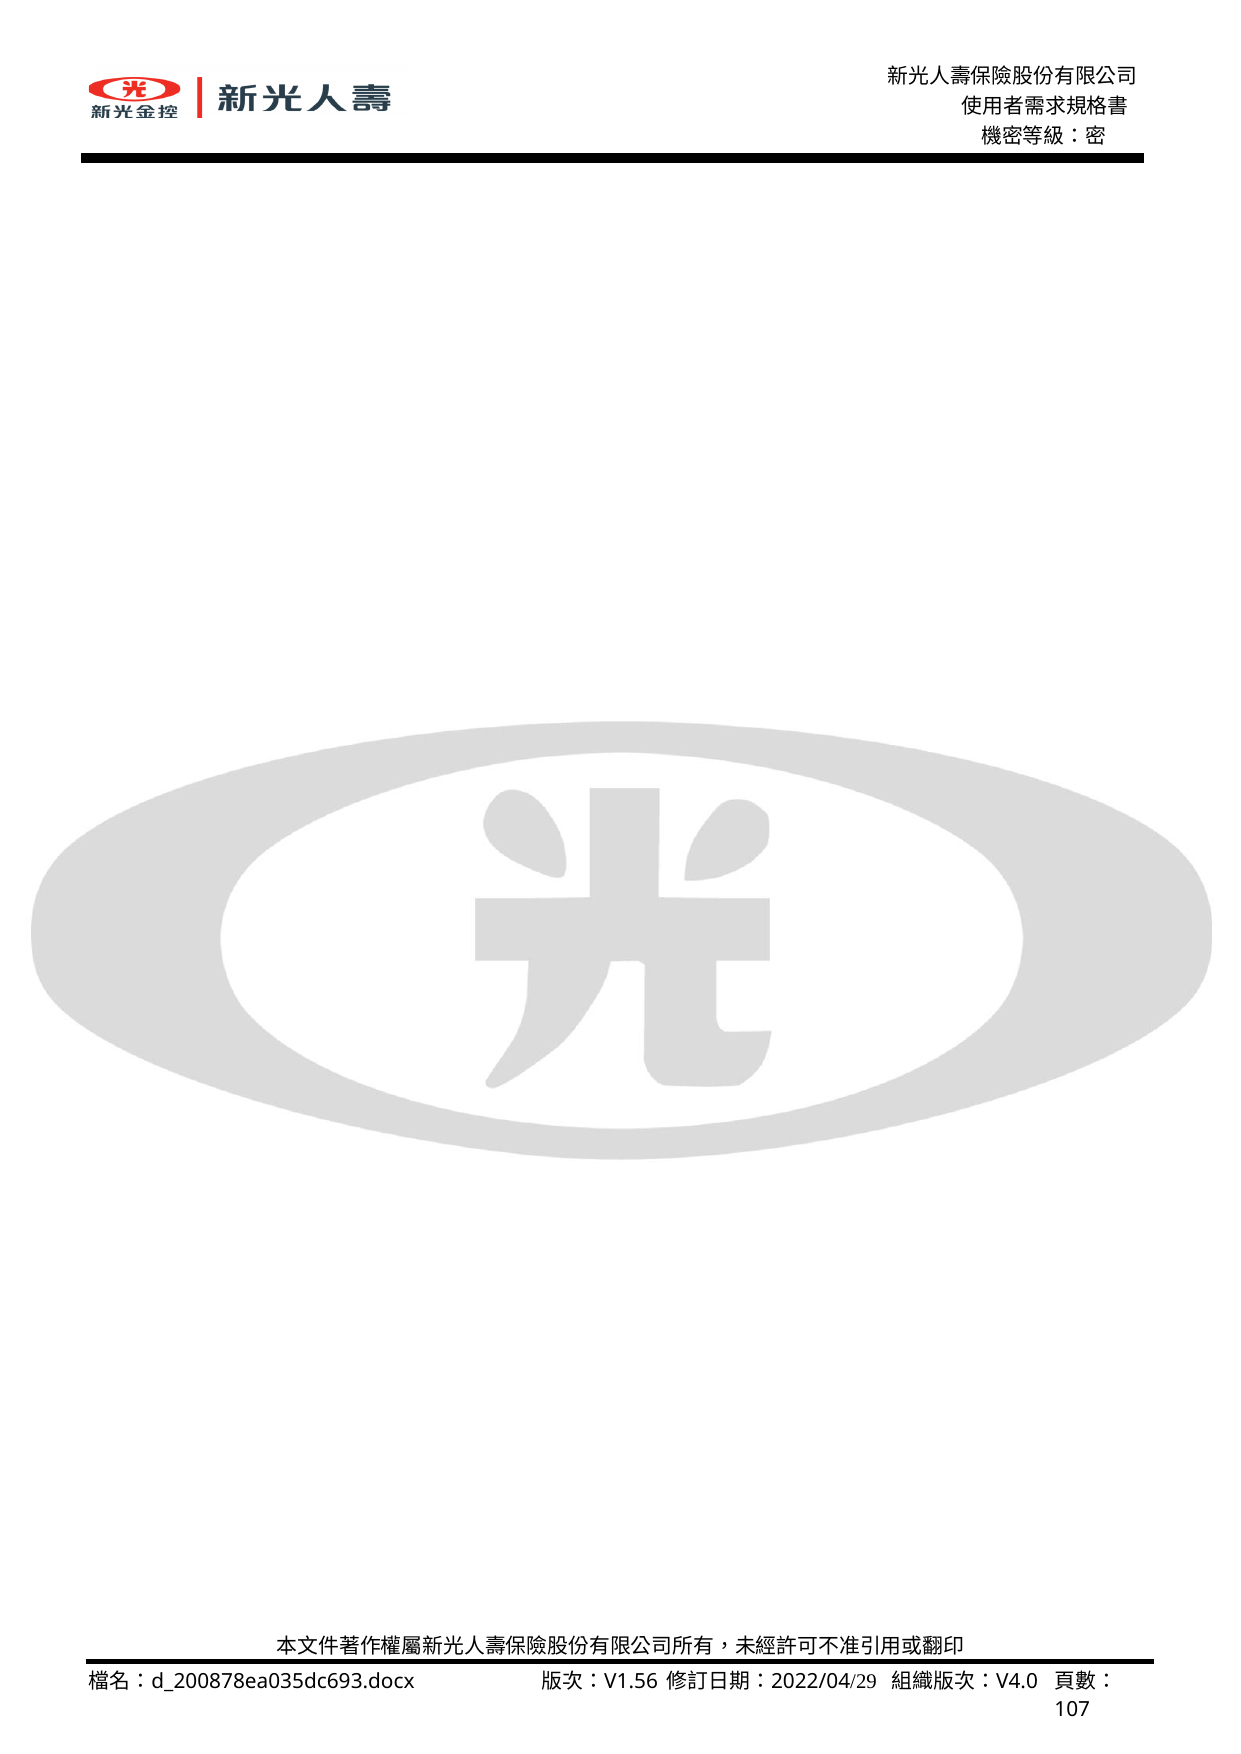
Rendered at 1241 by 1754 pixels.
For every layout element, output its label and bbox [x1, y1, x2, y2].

picture [25, 713, 1215, 1166]
picture [88, 61, 414, 118]
